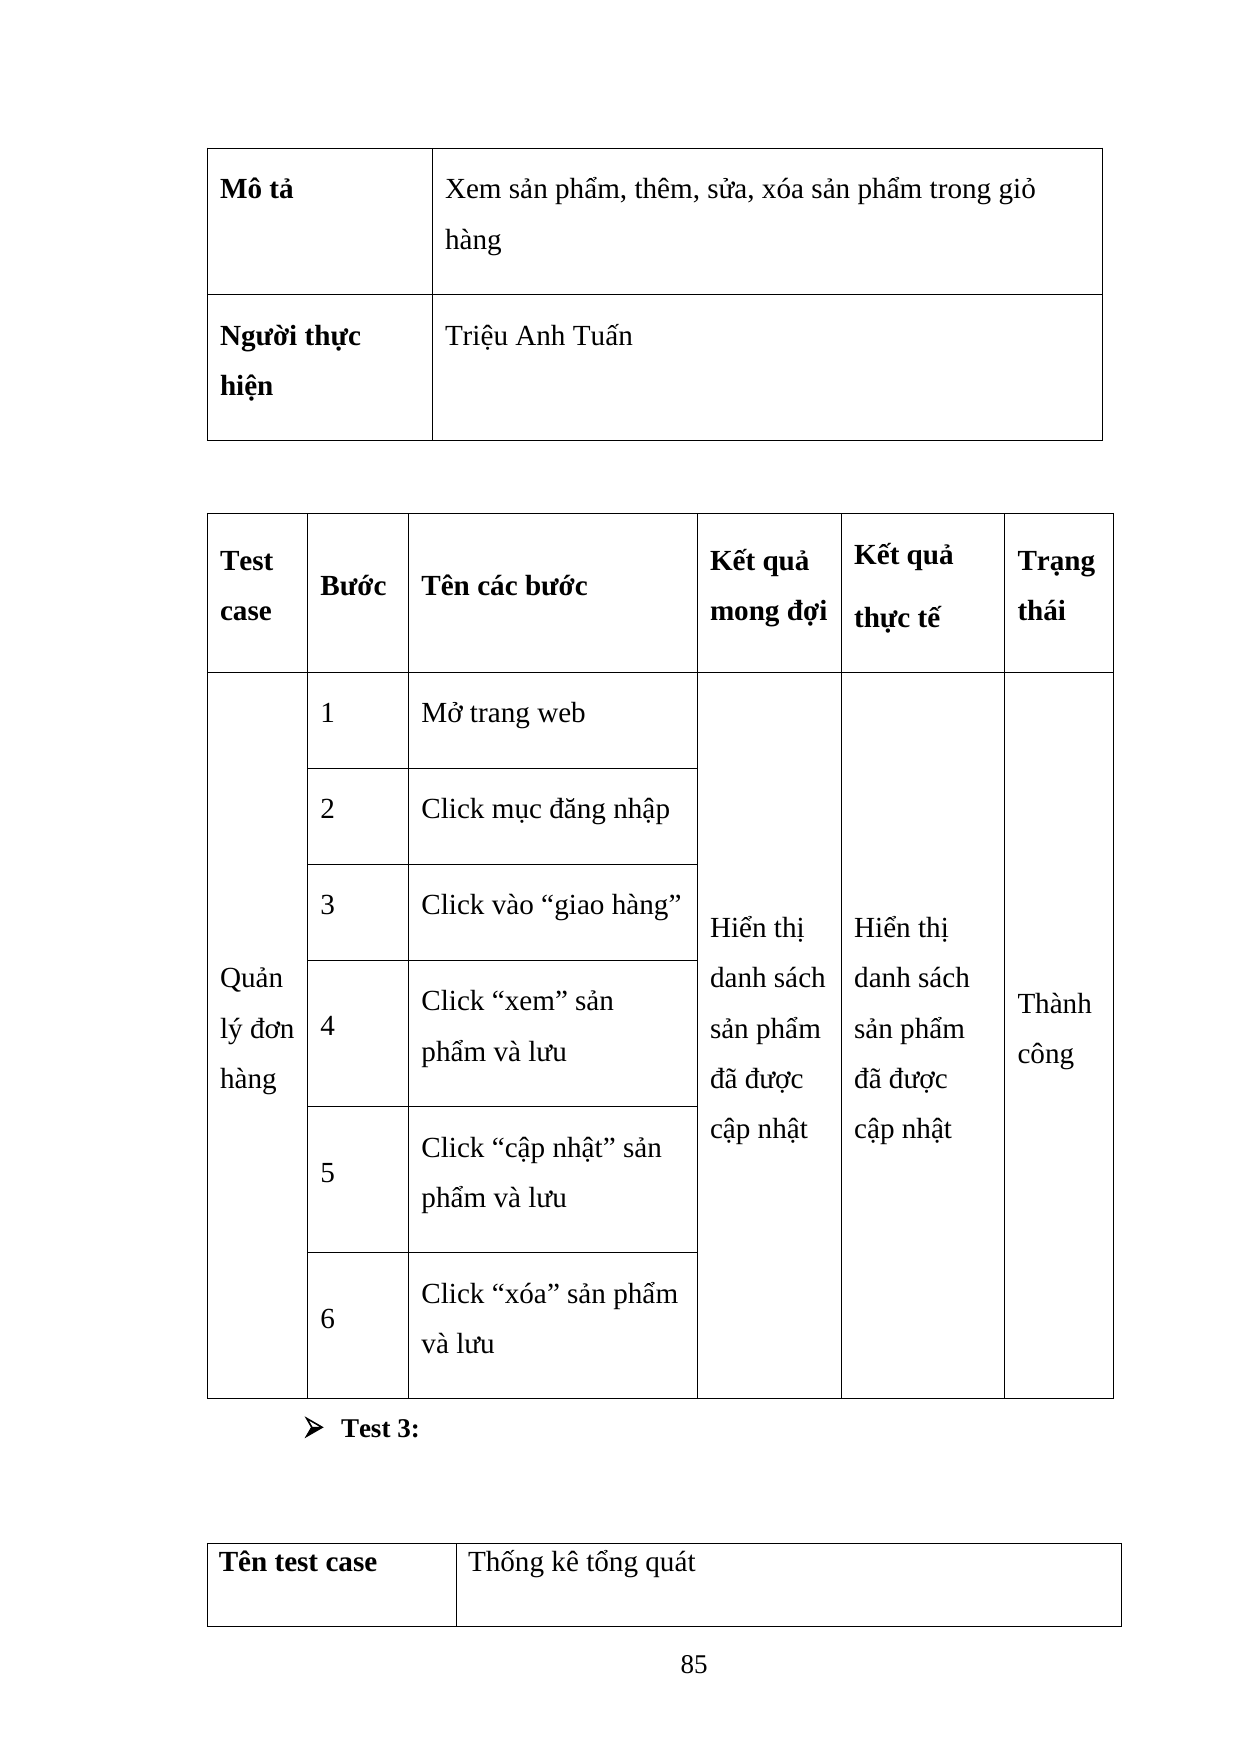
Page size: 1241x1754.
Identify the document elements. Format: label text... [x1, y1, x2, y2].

table_cell Triệu Anh Tuấn [433, 295, 1102, 440]
table_header Tên các bước [409, 514, 697, 672]
table_cell 5 [308, 1107, 408, 1252]
table_cell Người thực hiện [208, 295, 432, 440]
table_header Tên test case [208, 1544, 456, 1626]
table_cell Click vào “giao hàng” [409, 865, 697, 959]
table_cell 1 [308, 673, 408, 768]
table_cell Xem sản phẩm, thêm, sửa, xóa sản phẩm trong giỏ hàng [433, 149, 1102, 294]
table_cell Quản lý đơn hàng [208, 673, 307, 1398]
table_header Kết quả mong đợi [698, 514, 841, 672]
table_header Bước [308, 514, 408, 672]
table_cell Mô tả [208, 149, 432, 294]
table_cell Hiển thị danh sách sản phẩm đã được cập nhật [698, 673, 841, 1398]
list Test 3: [303, 1412, 1122, 1443]
table_header Test case [208, 514, 307, 672]
table_cell Click “xóa” sản phẩm và lưu [409, 1253, 697, 1398]
table_cell Mở trang web [409, 673, 697, 768]
table_header Kết quả thực tế [842, 514, 1004, 672]
table_cell Click “xem” sản phẩm và lưu [409, 961, 697, 1106]
table_header Trạng thái [1005, 514, 1113, 672]
table_cell 2 [308, 769, 408, 863]
table_cell 4 [308, 961, 408, 1106]
table_cell 6 [308, 1253, 408, 1398]
table_cell Click mục đăng nhập [409, 769, 697, 863]
table_cell 3 [308, 865, 408, 959]
table_cell Click “cập nhật” sản phẩm và lưu [409, 1107, 697, 1252]
table_header Thống kê tổng quát [457, 1544, 1121, 1626]
table_cell Hiển thị danh sách sản phẩm đã được cập nhật [842, 673, 1004, 1398]
table_cell Thành công [1005, 673, 1113, 1398]
